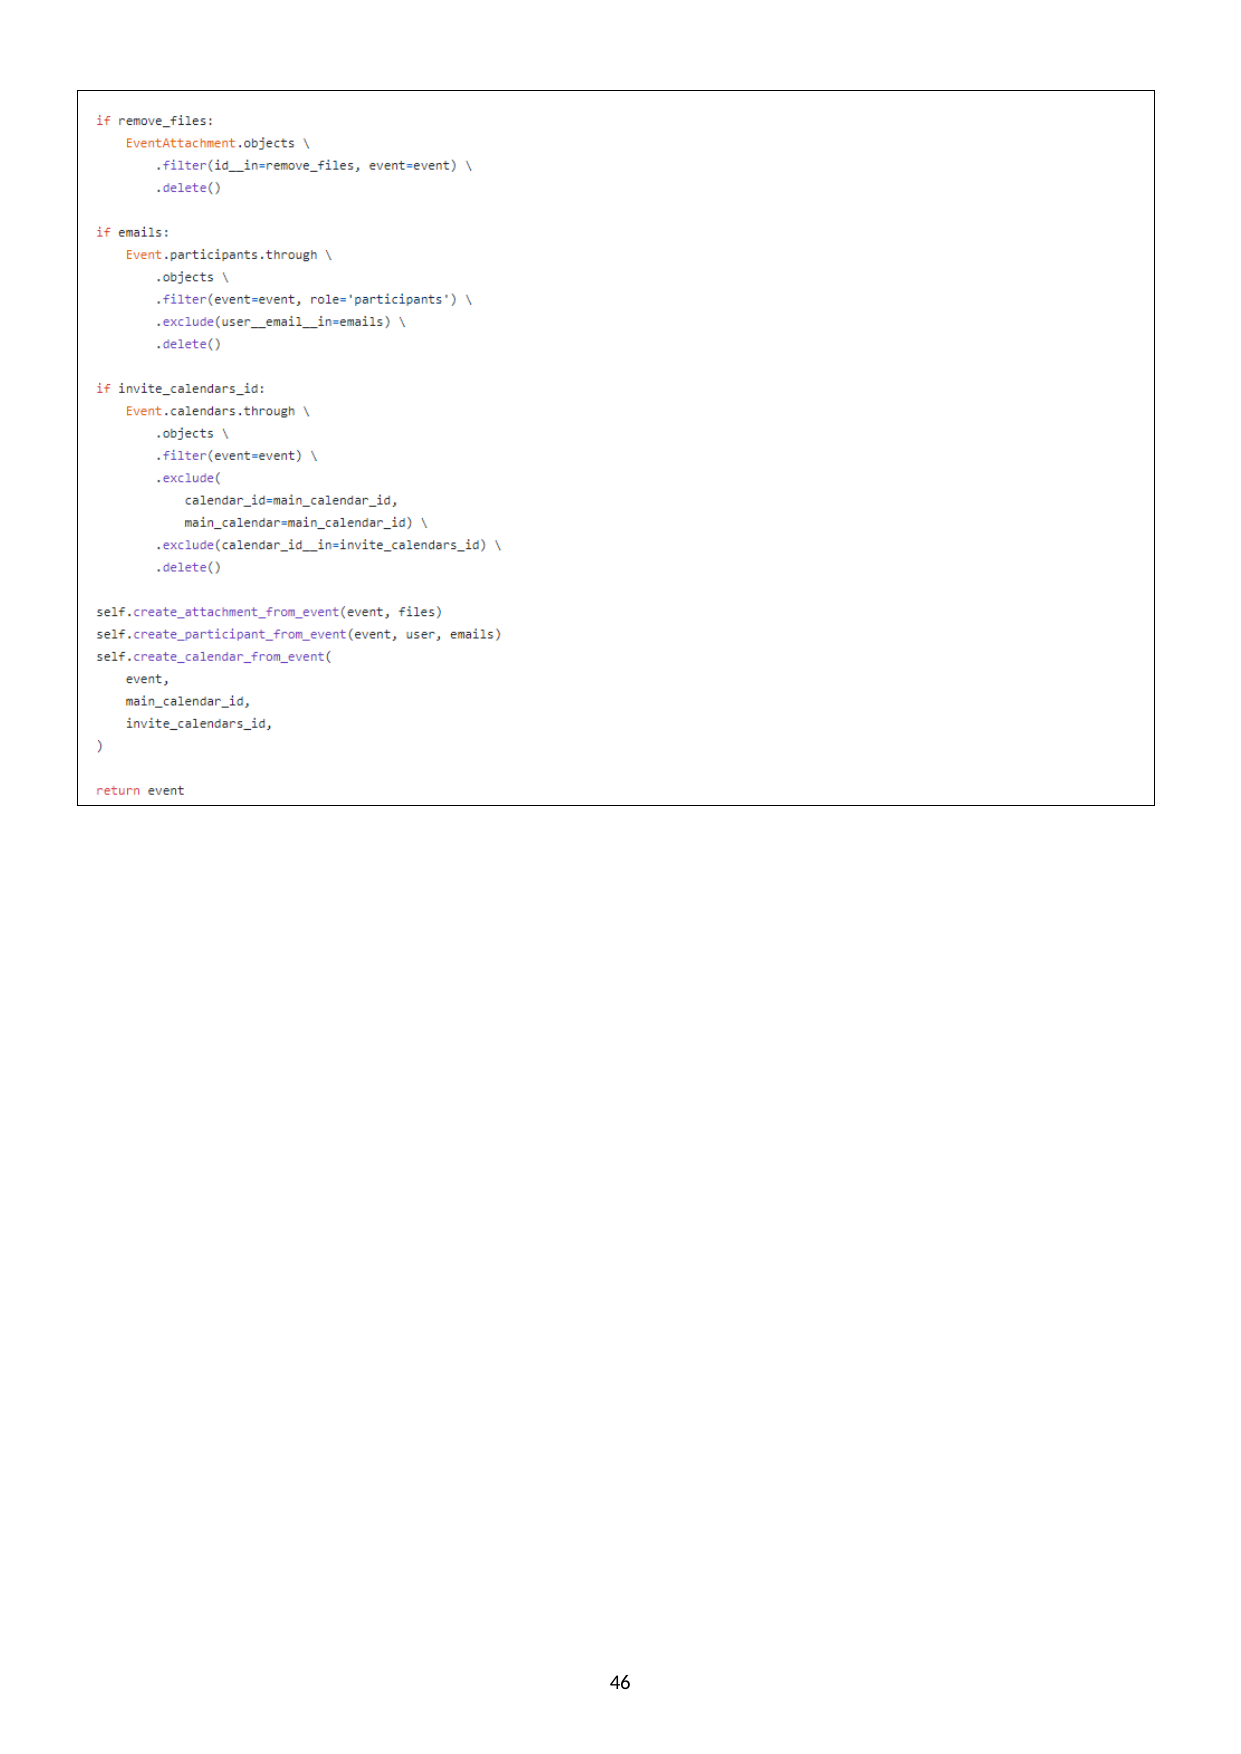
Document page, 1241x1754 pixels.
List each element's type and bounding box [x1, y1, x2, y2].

picture [88, 105, 532, 803]
table_cell [78, 91, 1154, 805]
